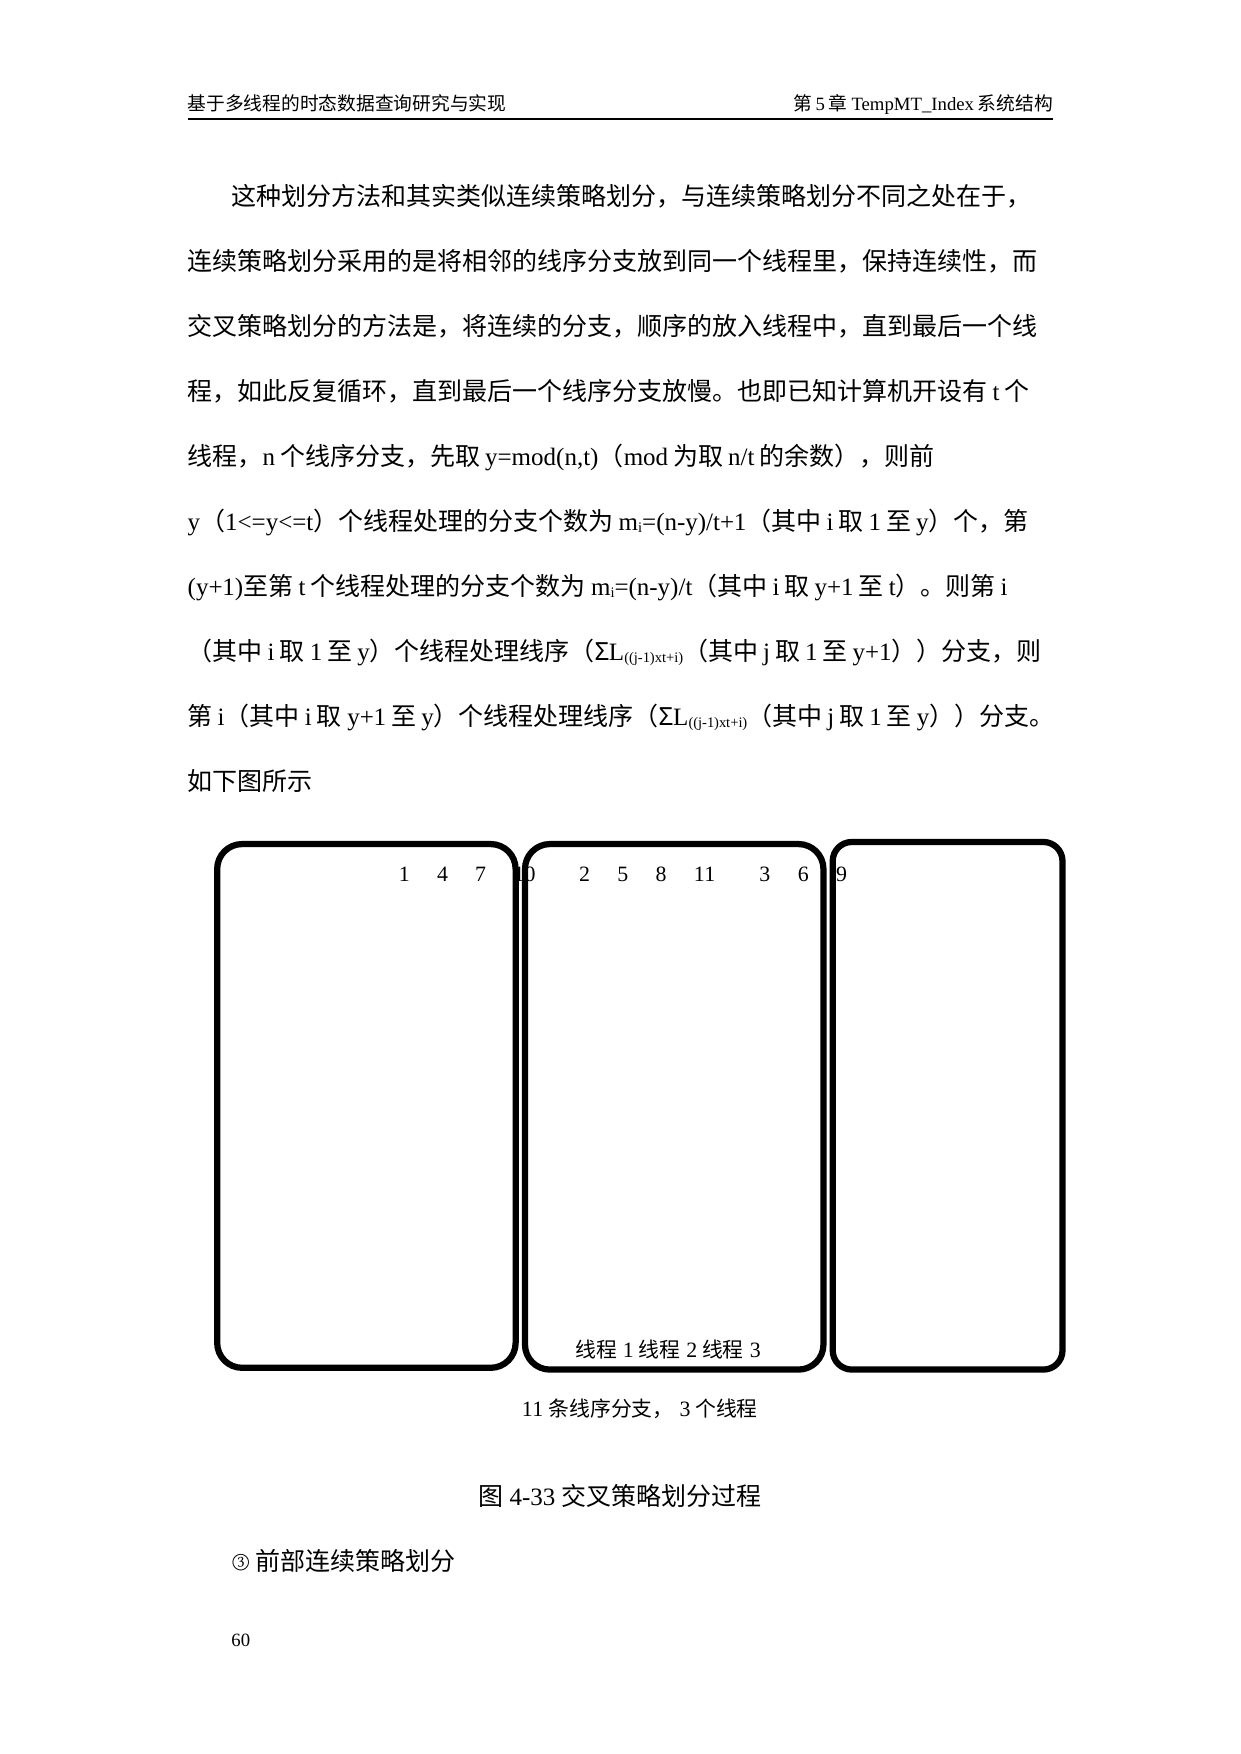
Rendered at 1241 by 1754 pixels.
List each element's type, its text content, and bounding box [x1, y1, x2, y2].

text 这种划分方法和其实类似连续策略划分，与连续策略划分不同之处在于，连续策略划分采用的是将相邻的线序分支放到同一个线程里，保持连续性，而交叉策略划分的方法是，将连续的分支，顺序的放入线程中，直到最后一个线程，如此反复循环，直到最后一个线序分支放慢。也即已知计算机开设有t个线程，n个线序分支，先取y=mod(n,t)（mod为取n/t的余数），则前y（1<=y<=t）个线程处理的分支个数为mi=(n-y)/t+1（其中i取1至y）个，第(y+1)至第t个线程处理的分支个数为 mi=(n-y)/t（其中i取y+1至t）。则第i（其中i取1至y）个线程处理线序（ΣL((j-1)xt+i)（其中j取1至y+1））分支，则第i（其中i取 y+1至y）个线程处理线序（ΣL((j-1)xt+i)（其中j取1至y））分支。如下图所示 [187, 162, 1053, 812]
text ③前部连续策略划分 [187, 1527, 1053, 1592]
